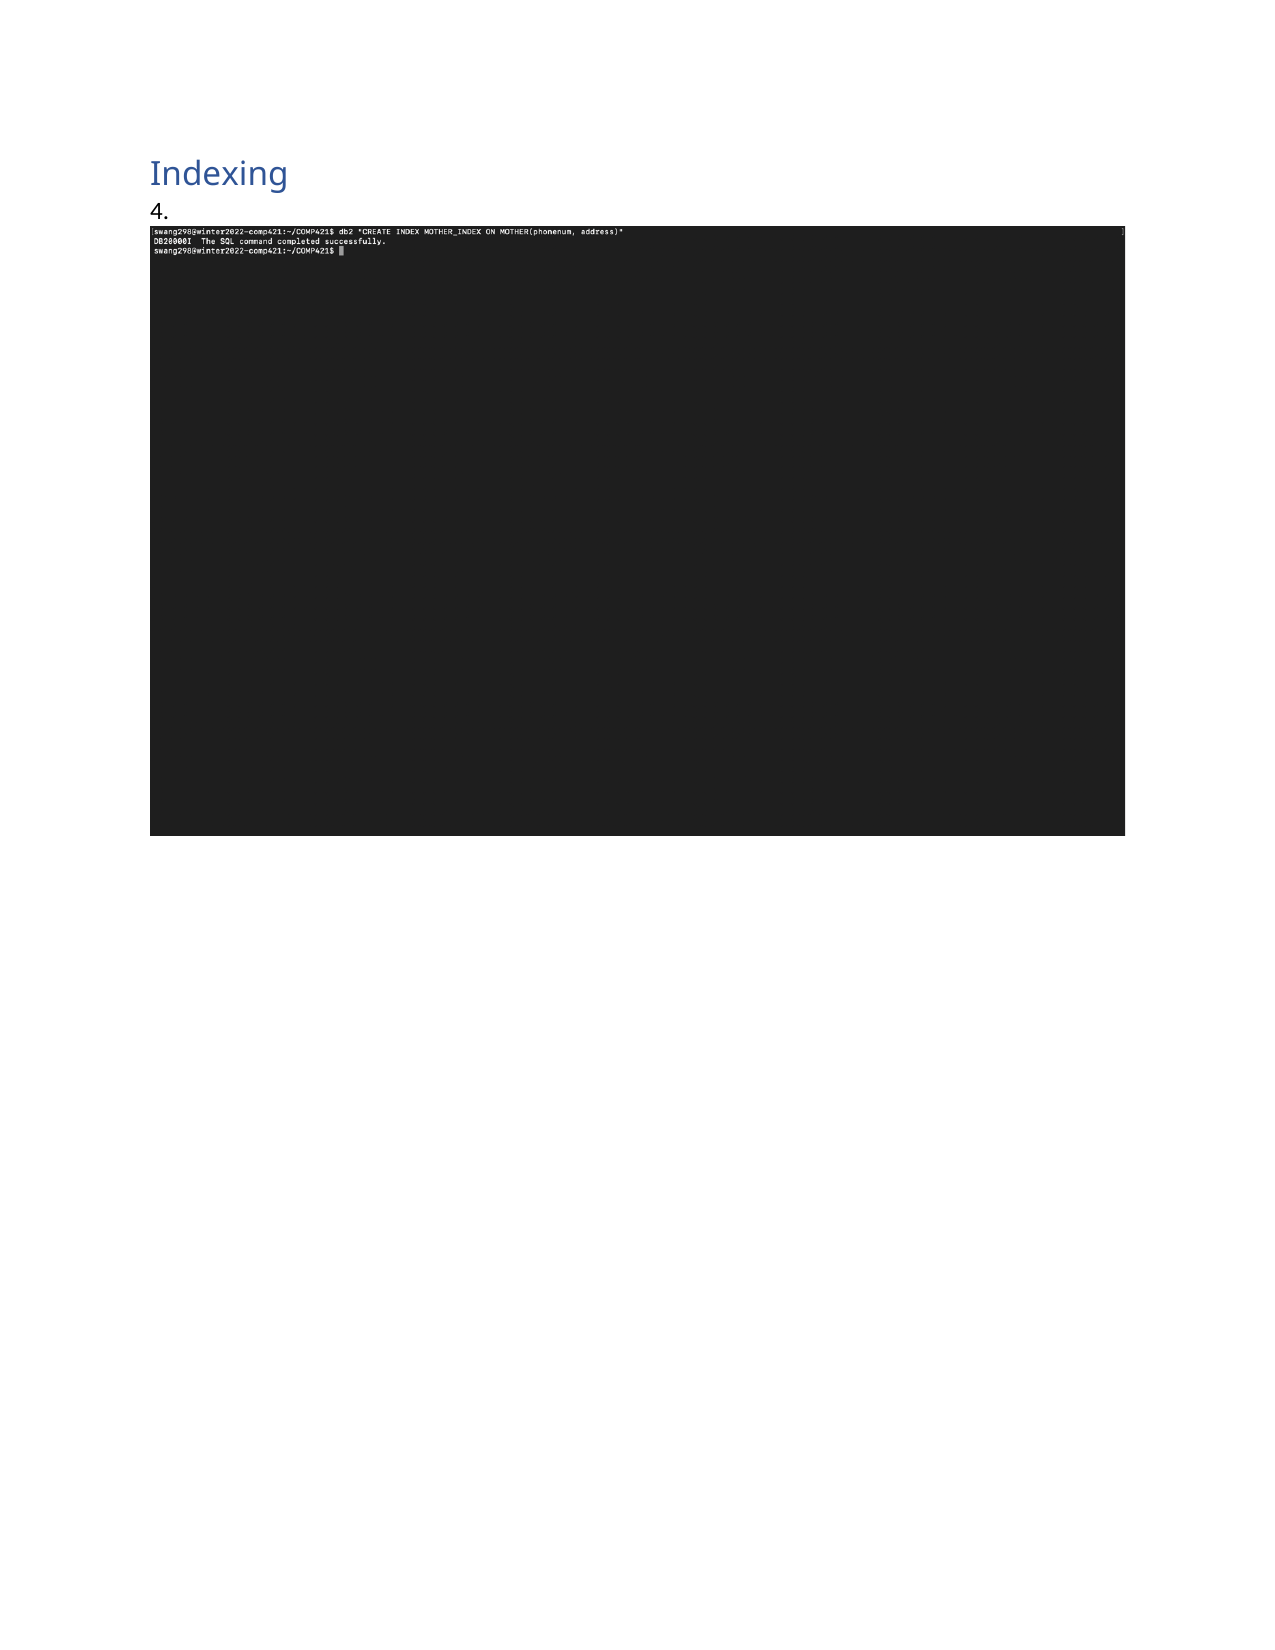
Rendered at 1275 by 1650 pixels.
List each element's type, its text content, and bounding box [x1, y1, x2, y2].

text 4. [150, 195, 1125, 226]
picture [150, 226, 1125, 836]
subtitle Indexing [150, 150, 1125, 195]
